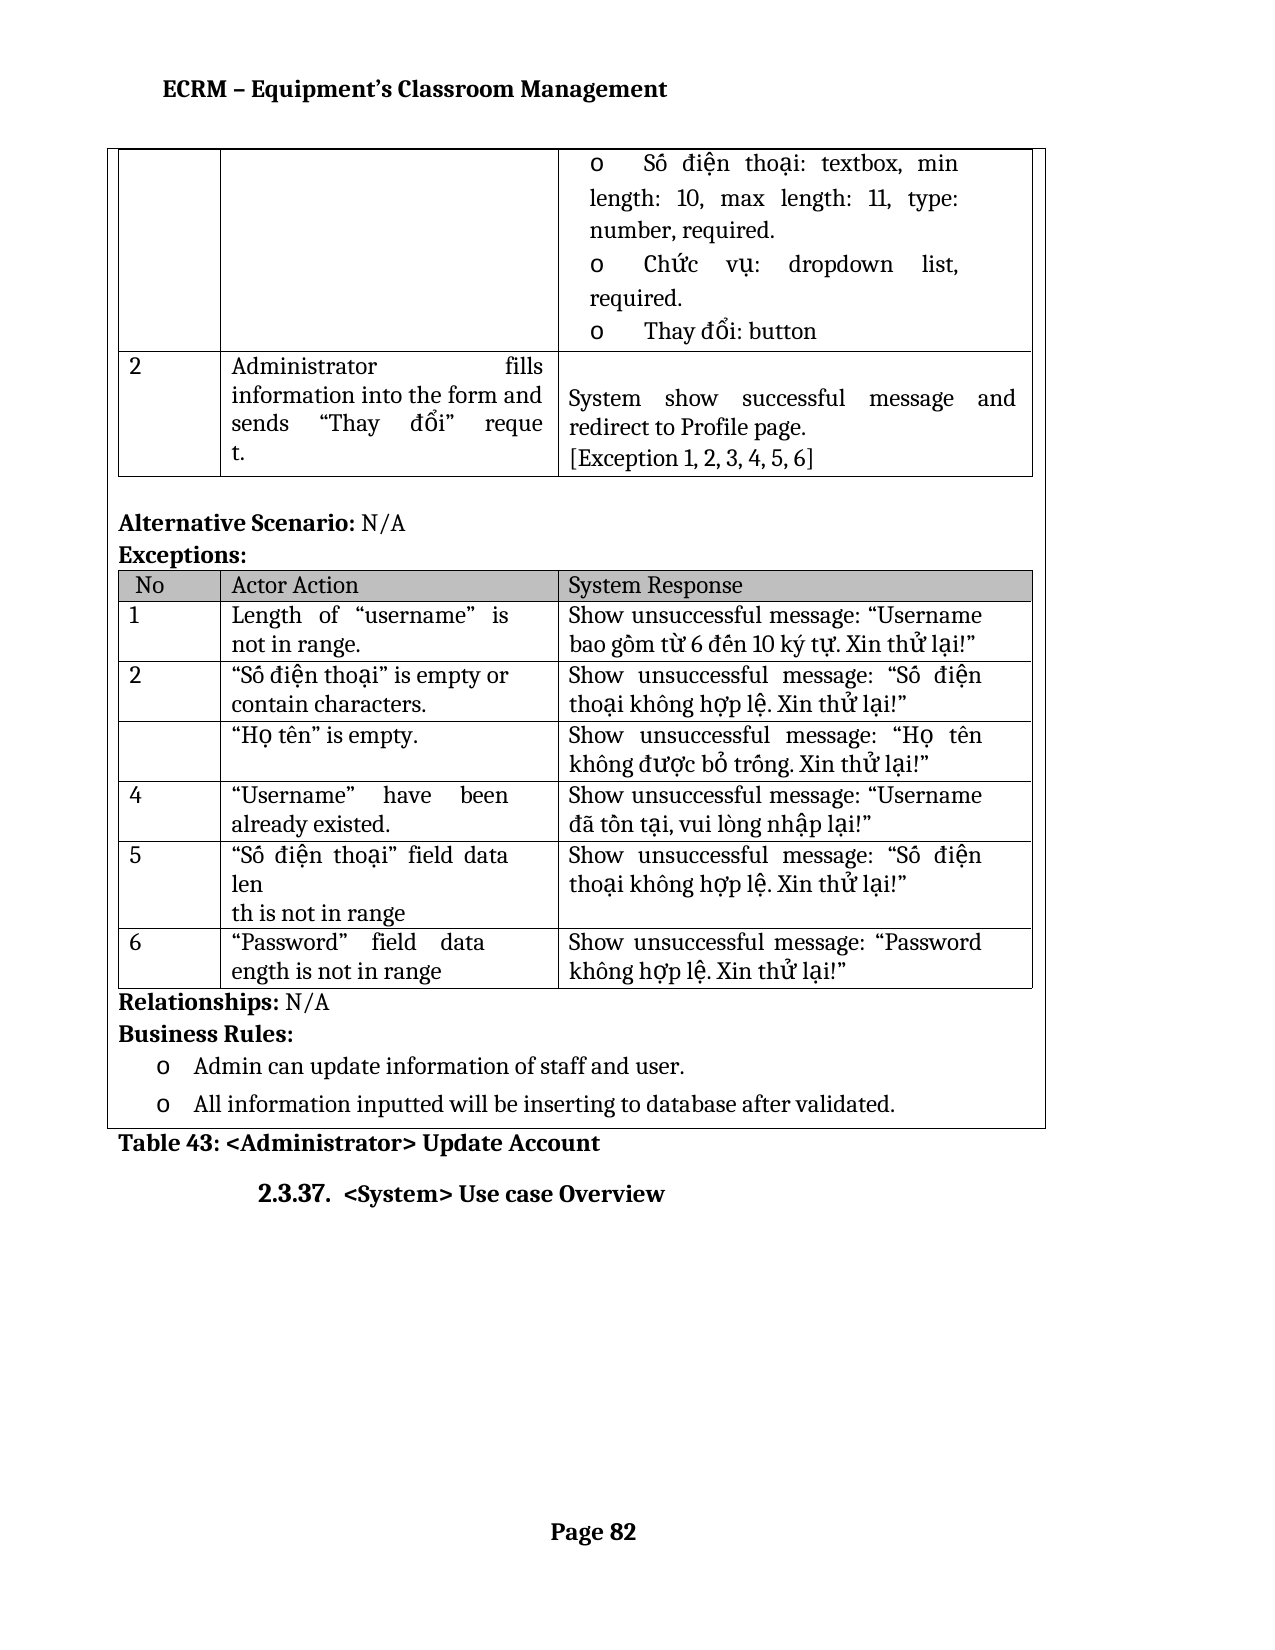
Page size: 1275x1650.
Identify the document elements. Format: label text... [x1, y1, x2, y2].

list <System> Use case Overview [258, 1178, 1068, 1209]
text Table : <Administrator> Update Account [118, 1128, 1068, 1157]
